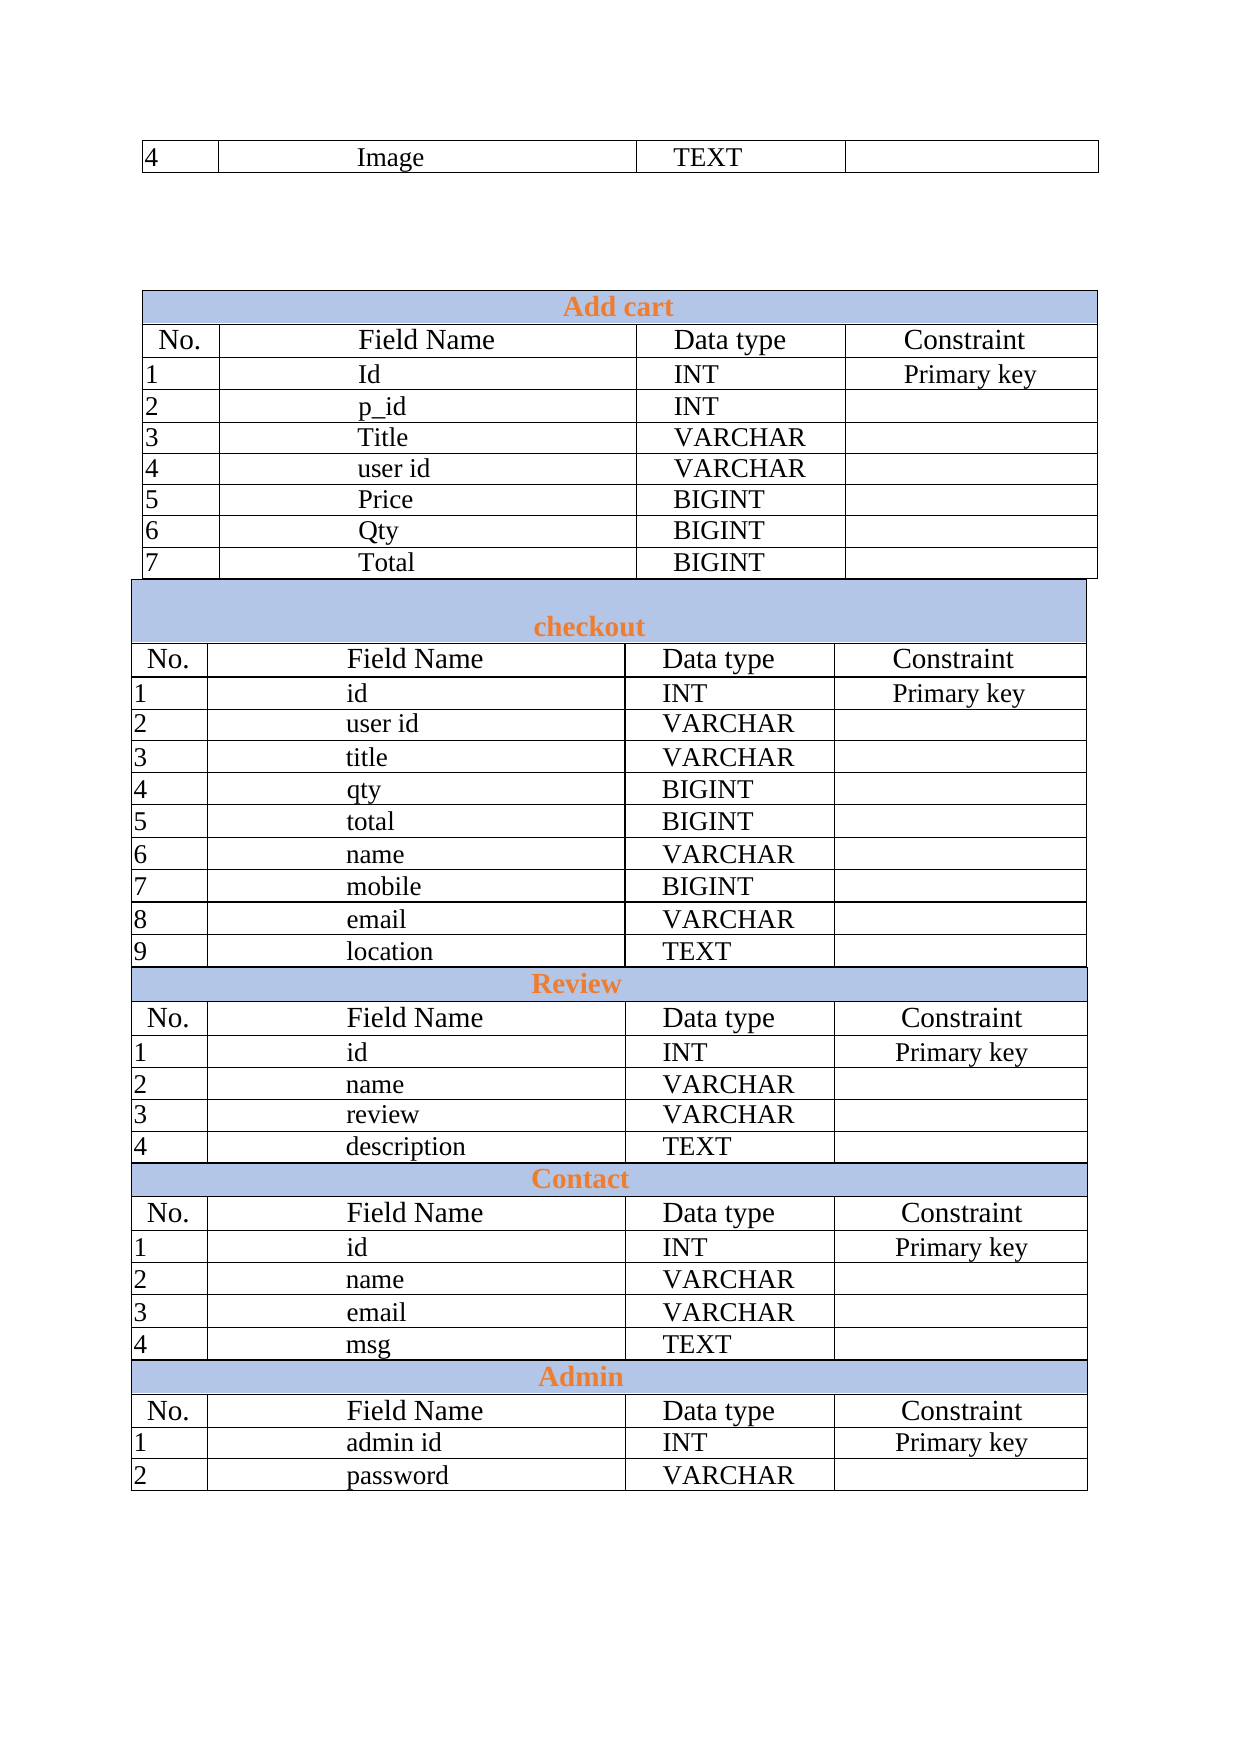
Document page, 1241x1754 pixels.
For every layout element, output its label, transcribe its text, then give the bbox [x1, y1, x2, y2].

table_cell Qty [220, 516, 636, 547]
table_cell [846, 516, 1097, 547]
table_cell 6 [143, 516, 219, 547]
table_cell [846, 423, 1097, 453]
table_cell TEXT [637, 141, 845, 172]
table_cell Primary key [835, 1428, 1087, 1458]
table_cell 2 [132, 710, 207, 739]
table_cell 5 [143, 485, 219, 515]
table_cell 9 [132, 935, 207, 966]
table_cell 4 [143, 454, 219, 484]
table_cell INT [637, 358, 845, 389]
table_cell BIGINT [637, 485, 845, 515]
table_cell [835, 1132, 1087, 1162]
table_cell Data type [637, 325, 845, 357]
table_cell [846, 390, 1097, 422]
table_cell [835, 1263, 1087, 1294]
table_cell TEXT [626, 1132, 834, 1162]
table_cell Constraint [846, 325, 1097, 357]
table_cell No. [132, 1002, 207, 1034]
table_cell Primary key [835, 678, 1086, 709]
table_cell Field Name [208, 644, 624, 676]
table_cell INT [626, 1428, 834, 1458]
table_cell [835, 870, 1086, 901]
table_cell BIGINT [626, 805, 834, 837]
table_cell No. [132, 1197, 207, 1229]
table_cell 3 [132, 1295, 207, 1327]
table_cell VARCHAR [626, 838, 834, 869]
table_cell [846, 485, 1097, 515]
table_cell 2 [132, 1068, 207, 1099]
table_cell INT [626, 1231, 834, 1262]
table_cell INT [626, 1036, 834, 1067]
table_cell Field Name [220, 325, 636, 357]
table_cell Field Name [208, 1197, 625, 1229]
table_cell name [208, 1068, 625, 1099]
table_cell Constraint [835, 1002, 1087, 1034]
table_cell name [208, 1263, 625, 1294]
table_cell 7 [132, 870, 207, 901]
table_cell 1 [132, 1428, 207, 1458]
table_cell Primary key [835, 1231, 1087, 1262]
table_cell 1 [132, 1036, 207, 1067]
table_cell VARCHAR [626, 1068, 834, 1099]
table_header Admin [132, 1361, 1087, 1393]
table_cell 7 [143, 548, 219, 578]
table_cell 2 [132, 1459, 207, 1490]
table_cell [846, 141, 1098, 172]
table_cell total [208, 805, 624, 837]
table_cell Data type [626, 1395, 834, 1427]
table_cell Primary key [846, 358, 1097, 389]
table_cell Data type [626, 1197, 834, 1229]
table_cell 4 [143, 141, 218, 172]
table_cell Id [220, 358, 636, 389]
table_cell 3 [132, 741, 207, 772]
table_cell Price [220, 485, 636, 515]
table_cell No. [132, 1395, 207, 1427]
table_cell 5 [132, 805, 207, 837]
table_cell [846, 454, 1097, 484]
table_cell [835, 805, 1086, 837]
table_cell p_id [220, 390, 636, 422]
table_cell 8 [132, 903, 207, 934]
table_cell [835, 1068, 1087, 1099]
table_cell 6 [132, 838, 207, 869]
table_cell location [208, 935, 624, 966]
table_header Review [132, 968, 1087, 1001]
table_header Contact [132, 1164, 1087, 1196]
table_cell VARCHAR [626, 1459, 834, 1490]
table_cell BIGINT [626, 870, 834, 901]
table_cell [835, 838, 1086, 869]
table_cell [835, 773, 1086, 804]
table_cell Constraint [835, 1197, 1087, 1229]
table_cell 4 [132, 773, 207, 804]
table_cell 4 [132, 1132, 207, 1162]
table_cell name [208, 838, 624, 869]
table_cell password [208, 1459, 625, 1490]
table_header Add cart [143, 291, 1097, 323]
table_cell BIGINT [626, 773, 834, 804]
table_cell [835, 1459, 1087, 1490]
table_cell BIGINT [637, 516, 845, 547]
table_cell VARCHAR [626, 1295, 834, 1327]
table_cell VARCHAR [637, 423, 845, 453]
table_cell [835, 741, 1086, 772]
table_cell TEXT [626, 935, 834, 966]
table_cell 3 [143, 423, 219, 453]
table_cell VARCHAR [626, 903, 834, 934]
table_cell user id [208, 710, 624, 739]
table_cell TEXT [626, 1328, 834, 1359]
table_cell 2 [143, 390, 219, 422]
table_cell [835, 1100, 1087, 1131]
table_cell VARCHAR [626, 741, 834, 772]
table_cell VARCHAR [626, 1100, 834, 1131]
table_cell [835, 903, 1086, 934]
table_cell 4 [132, 1328, 207, 1359]
table_cell 1 [143, 358, 219, 389]
table_cell Constraint [835, 1395, 1087, 1427]
table_cell INT [637, 390, 845, 422]
table_cell review [208, 1100, 625, 1131]
table_cell [835, 935, 1086, 966]
table_cell Field Name [208, 1395, 625, 1427]
table_cell 3 [132, 1100, 207, 1131]
table_cell Title [220, 423, 636, 453]
table_cell [835, 1295, 1087, 1327]
table_cell msg [208, 1328, 625, 1359]
table_cell [835, 710, 1086, 739]
table_cell 1 [132, 1231, 207, 1262]
table_cell No. [132, 644, 207, 676]
table_cell VARCHAR [626, 710, 834, 739]
table_cell mobile [208, 870, 624, 901]
table_cell qty [208, 773, 624, 804]
table_cell [835, 1328, 1087, 1359]
table_cell email [208, 1295, 625, 1327]
table_cell Total [220, 548, 636, 578]
table_cell Data type [626, 644, 834, 676]
table_cell BIGINT [637, 548, 845, 578]
table_cell Field Name [208, 1002, 625, 1034]
table_cell id [208, 1036, 625, 1067]
table_cell [846, 548, 1097, 578]
table_cell email [208, 903, 624, 934]
table_cell VARCHAR [626, 1263, 834, 1294]
table_cell description [208, 1132, 625, 1162]
table_cell admin id [208, 1428, 625, 1458]
table_cell INT [626, 678, 834, 709]
table_cell id [208, 678, 624, 709]
table_cell Image [219, 141, 636, 172]
table_header checkout [132, 580, 1086, 642]
table_cell id [208, 1231, 625, 1262]
table_cell Constraint [835, 644, 1086, 676]
table_cell Data type [626, 1002, 834, 1034]
table_cell 1 [132, 678, 207, 709]
table_cell No. [143, 325, 219, 357]
table_cell 2 [132, 1263, 207, 1294]
table_cell Primary key [835, 1036, 1087, 1067]
table_cell user id [220, 454, 636, 484]
table_cell VARCHAR [637, 454, 845, 484]
table_cell title [208, 741, 624, 772]
